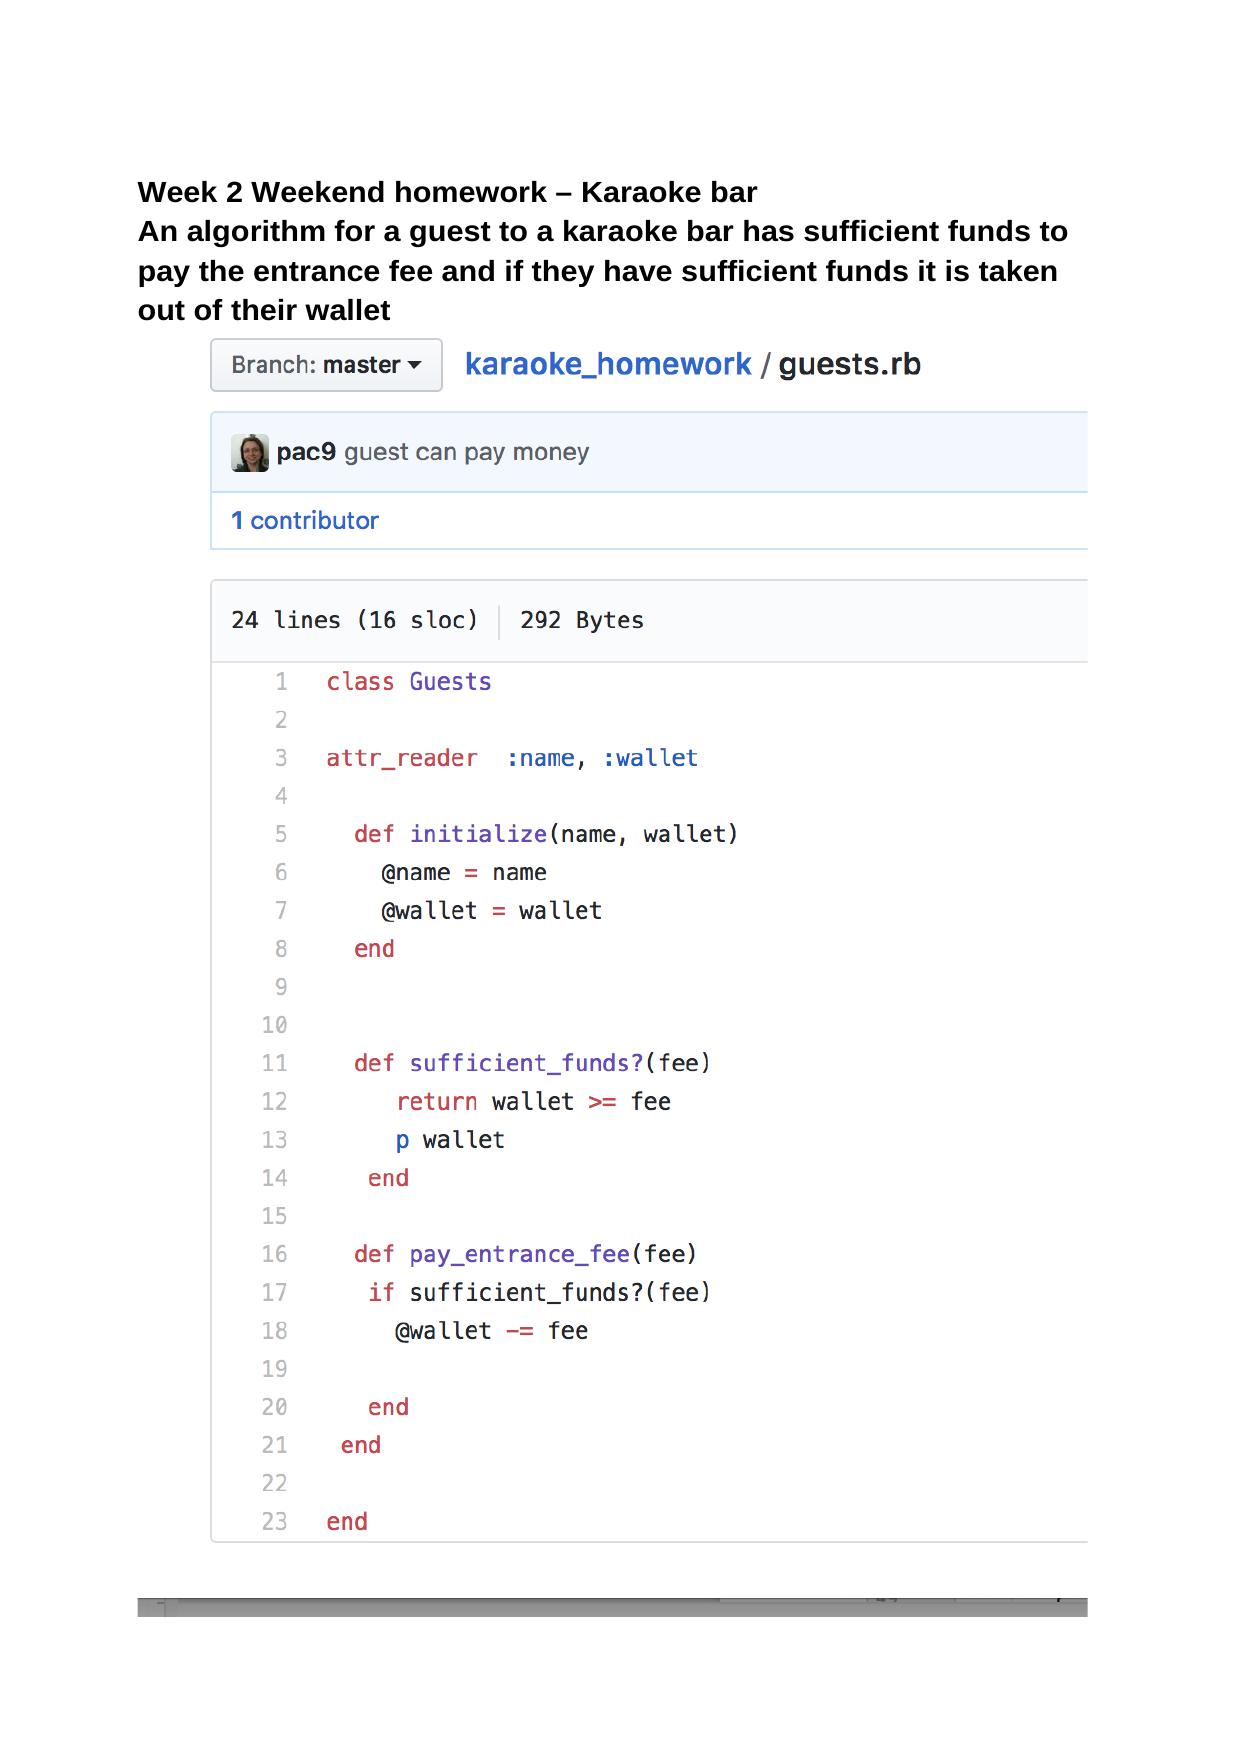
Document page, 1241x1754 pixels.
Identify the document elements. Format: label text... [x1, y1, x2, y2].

text An algorithm for a guest to a karaoke bar has sufficient funds to pay the entrance fee and if they have sufficient funds it is taken out of their wallet [137, 214, 1088, 327]
picture [137, 332, 1088, 1617]
text Week 2 Weekend homework – Karaoke bar [137, 175, 1088, 208]
